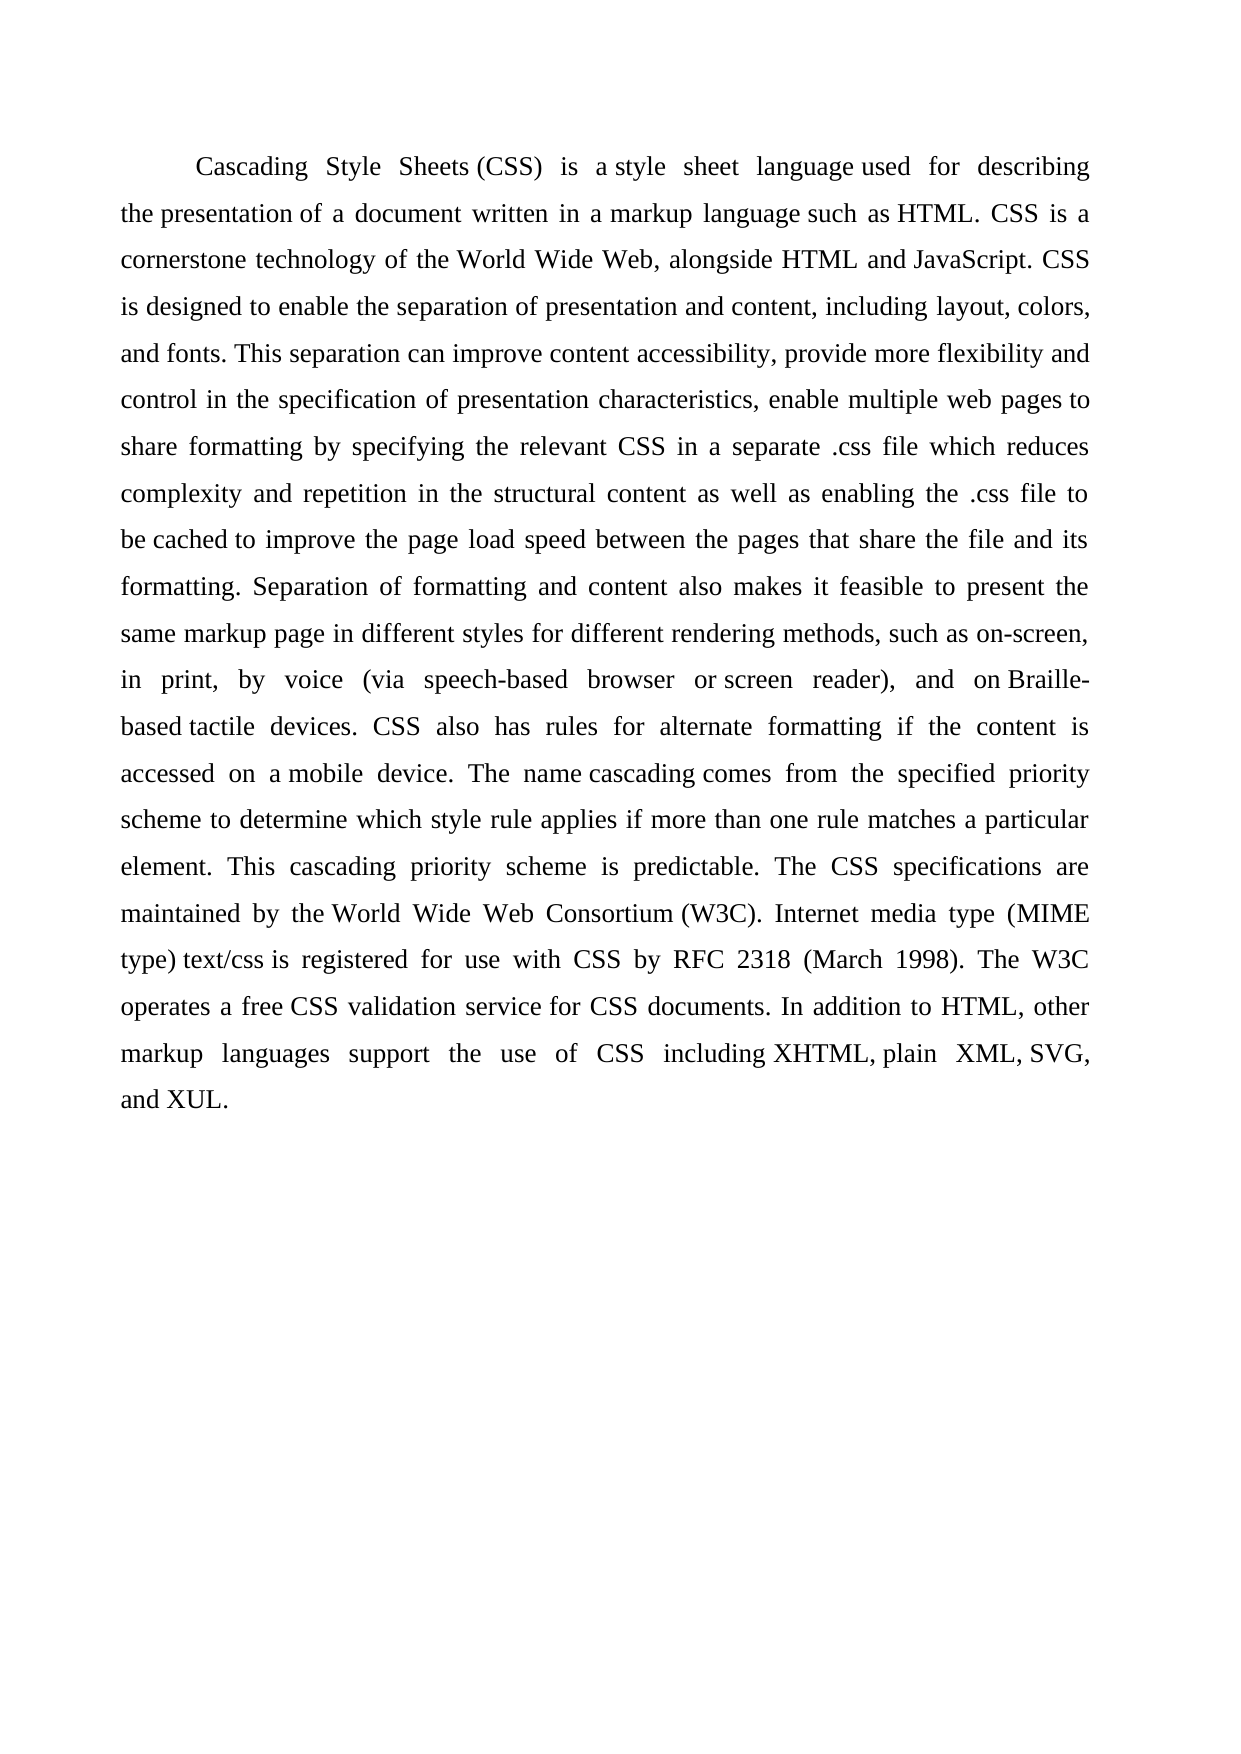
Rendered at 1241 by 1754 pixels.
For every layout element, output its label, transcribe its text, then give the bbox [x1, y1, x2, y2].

text Cascading Style Sheets (CSS) is a style sheet language used for describing the presentation of a document written in a markup language such as HTML. CSS is a cornerstone technology of the World Wide Web, alongside HTML and JavaScript. CSS is designed to enable the separation of presentation and content, including layout, colors, and fonts. This separation can improve content accessibility, provide more flexibility and control in the specification of presentation characteristics, enable multiple web pages to share formatting by specifying the relevant CSS in a separate .css file which reduces complexity and repetition in the structural content as well as enabling the .css file to be cached to improve the page load speed between the pages that share the file and its formatting. Separation of formatting and content also makes it feasible to present the same markup page in different styles for different rendering methods, such as on-screen, in print, by voice (via speech-based browser or screen reader), and on Braille-based tactile devices. CSS also has rules for alternate formatting if the content is accessed on a mobile device. The name cascading comes from the specified priority scheme to determine which style rule applies if more than one rule matches a particular element. This cascading priority scheme is predictable. The CSS specifications are maintained by the World Wide Web Consortium (W3C). Internet media type (MIME type) text/css is registered for use with CSS by RFC 2318 (March 1998). The W3C operates a free CSS validation service for CSS documents. In addition to HTML, other markup languages support the use of CSS including XHTML, plain XML, SVG, and XUL. [120, 150, 1090, 1114]
